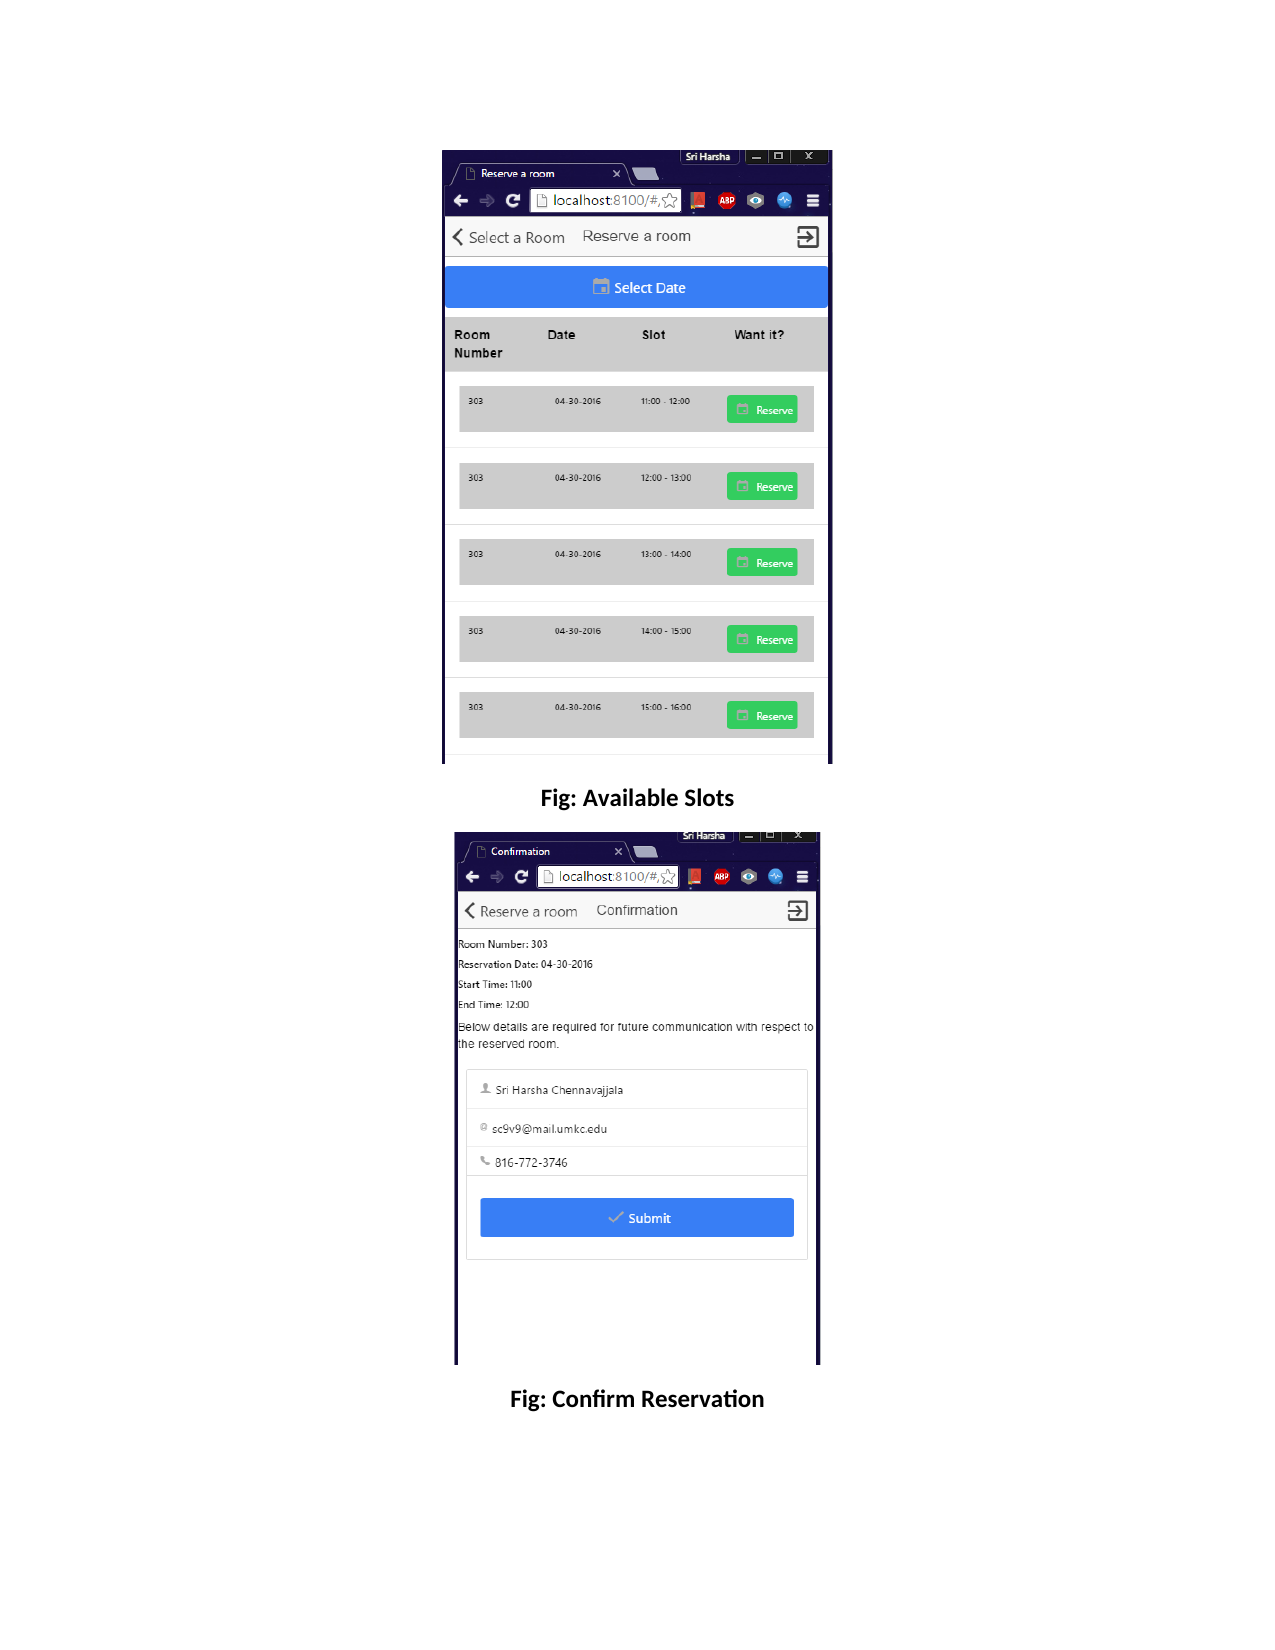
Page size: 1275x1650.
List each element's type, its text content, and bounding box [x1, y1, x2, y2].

text Fig: Available Slots [150, 782, 1125, 813]
text Fig: Confirm Reservation [150, 1384, 1125, 1414]
picture [442, 150, 833, 764]
picture [454, 832, 821, 1365]
